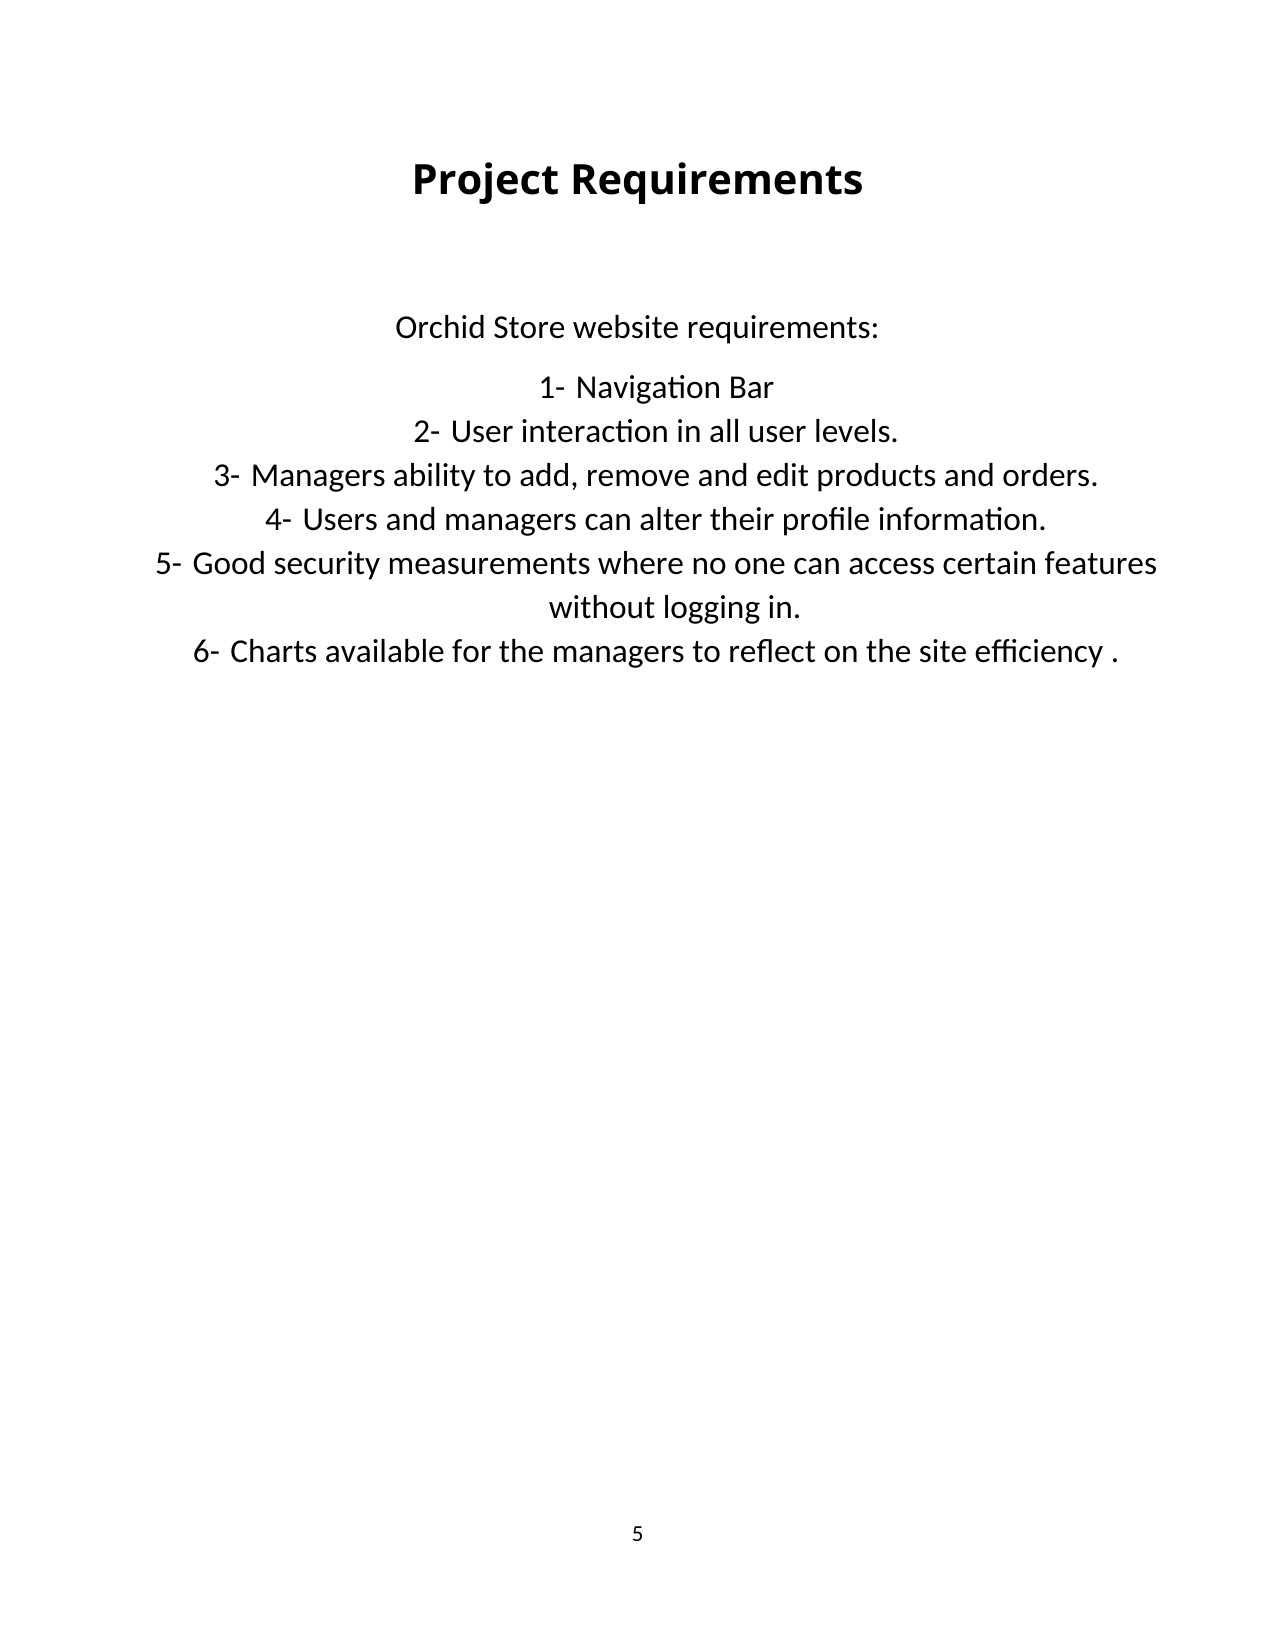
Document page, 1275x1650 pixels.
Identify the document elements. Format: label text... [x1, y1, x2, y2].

list Managers ability to add, remove and edit products and orders. [150, 454, 1162, 495]
list Users and managers can alter their profile information. [150, 498, 1162, 539]
text Project Requirements [112, 150, 1162, 207]
list Good security measurements where no one can access certain features without logging in. [150, 542, 1162, 627]
list Charts available for the managers to reflect on the site efficiency . [150, 630, 1162, 671]
text Orchid Store website requirements: [112, 306, 1162, 347]
list User interaction in all user levels. [150, 410, 1162, 451]
list Navigation Bar [150, 366, 1162, 407]
